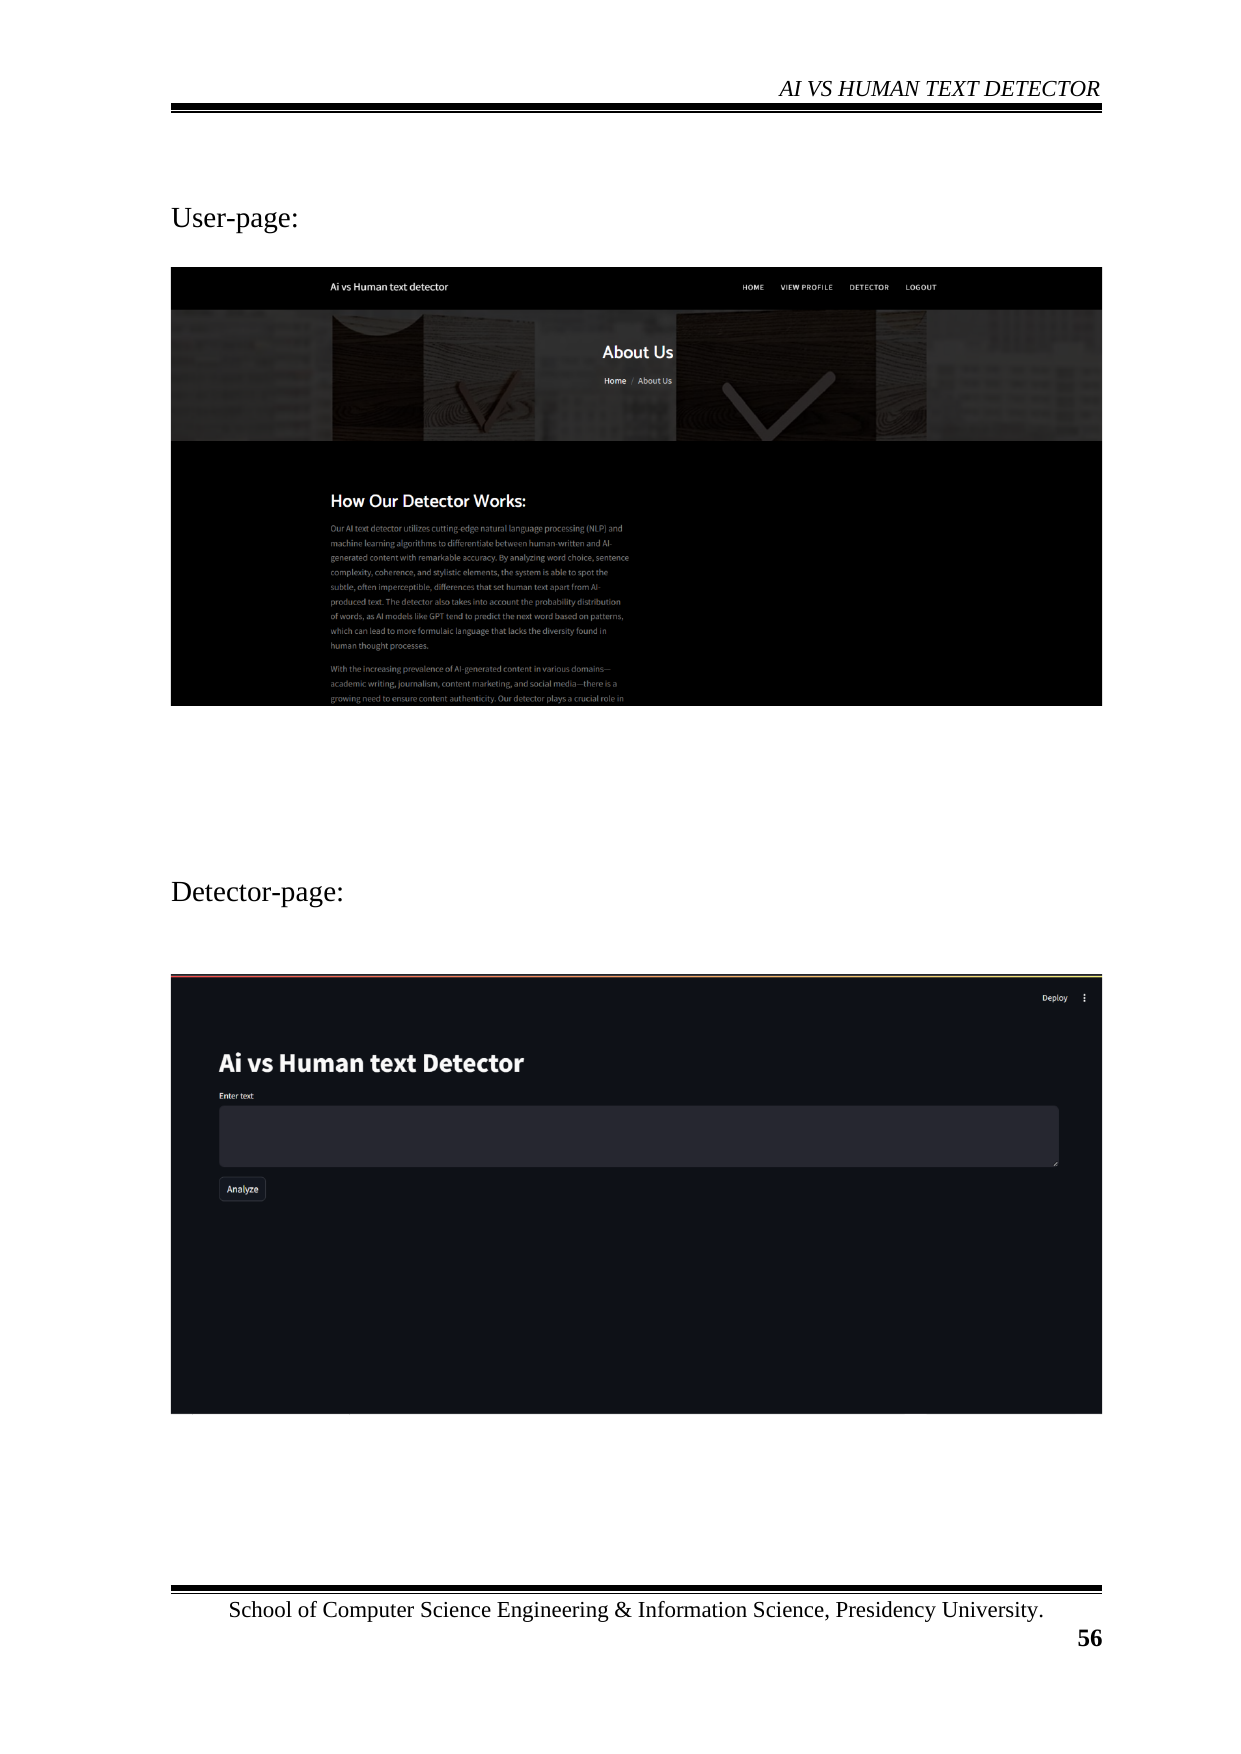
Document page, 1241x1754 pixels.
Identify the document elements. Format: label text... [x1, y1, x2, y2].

picture [170, 267, 1103, 706]
picture [170, 974, 1103, 1415]
text User-page: [171, 200, 1102, 233]
text Detector-page: [171, 874, 1102, 907]
